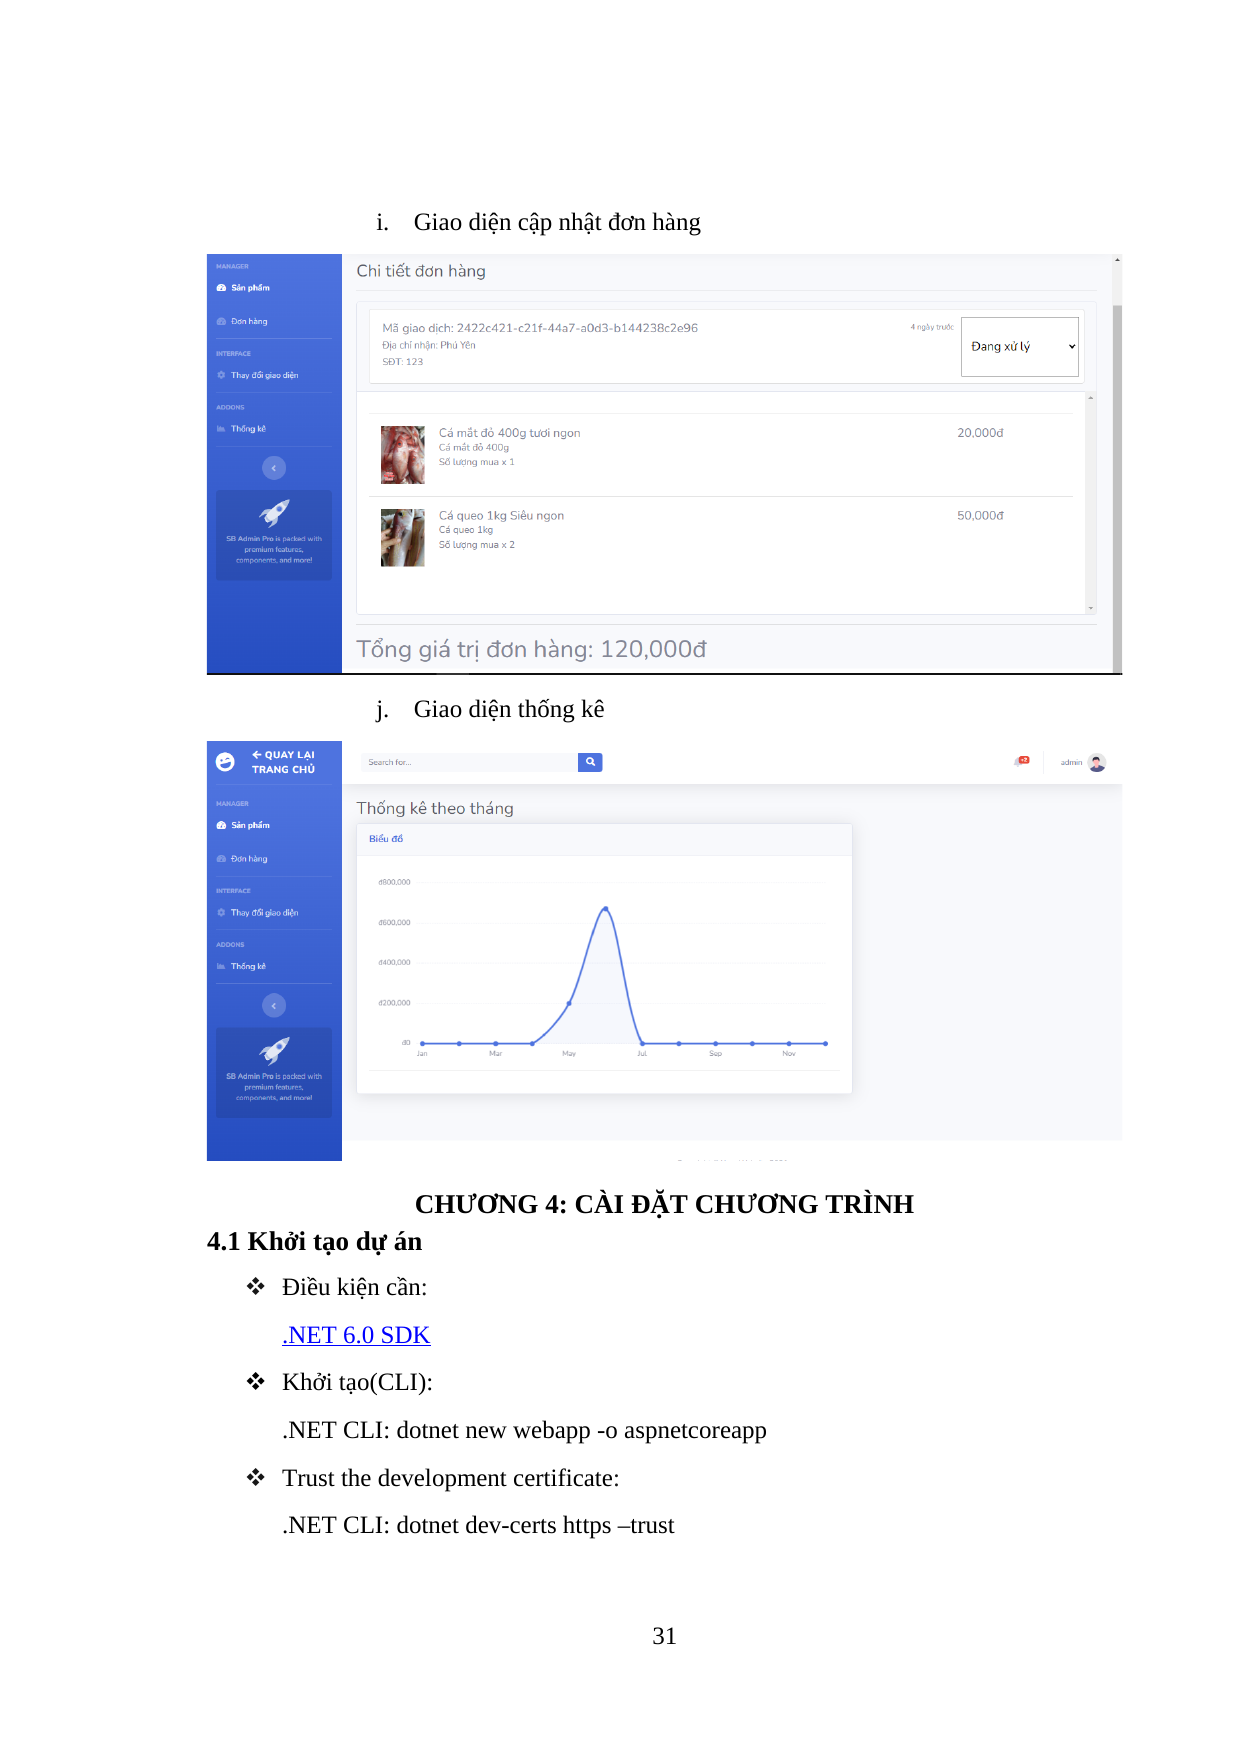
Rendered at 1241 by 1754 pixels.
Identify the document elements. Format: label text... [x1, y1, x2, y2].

list Giao diện cập nhật đơn hàng [376, 207, 1122, 236]
picture [206, 254, 1123, 675]
text .NET 6.0 SDK [207, 1320, 1122, 1348]
list Điều kiện cần: [244, 1272, 1122, 1301]
text .NET CLI: dotnet new webapp -o aspnetcoreapp [207, 1415, 1122, 1444]
text Khởi tạo dự án [207, 1225, 1122, 1257]
text CHƯƠNG 4: CÀI ĐẶT CHƯƠNG TRÌNH [207, 1188, 1122, 1219]
picture [206, 741, 1123, 1161]
text .NET CLI: dotnet dev-certs https –trust [207, 1511, 1122, 1539]
list Giao diện thống kê [376, 694, 1122, 722]
list Trust the development certificate: [244, 1463, 1122, 1492]
list Khởi tạo(CLI): [244, 1367, 1122, 1396]
